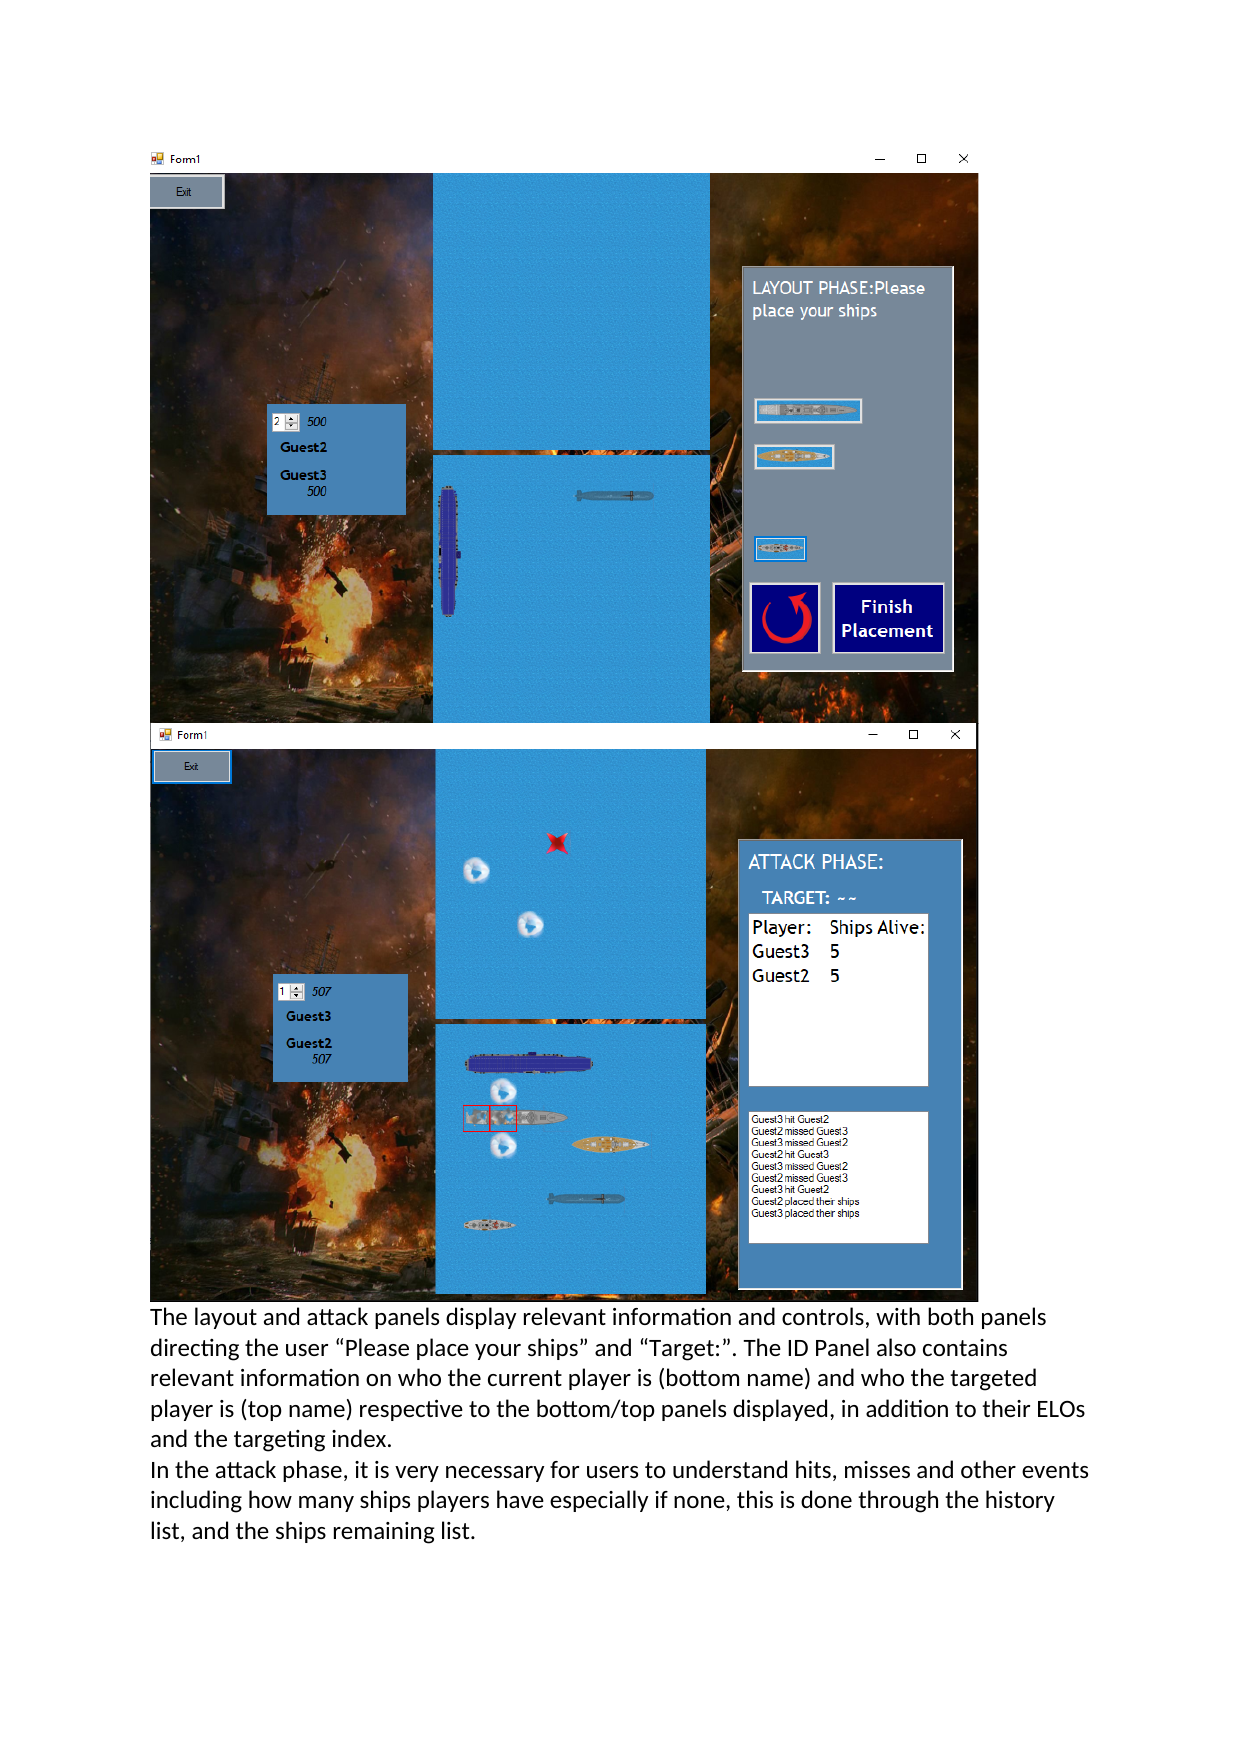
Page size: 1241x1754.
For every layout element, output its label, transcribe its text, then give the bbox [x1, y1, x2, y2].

picture [150, 150, 979, 1302]
text In the attack phase, it is very necessary for users to understand hits, misses and other events including how many ships players have especially if none, this is done through the history list, and the ships remaining list. [150, 1454, 1090, 1546]
text The layout and attack panels display relevant information and controls, with both panels directing the user “Please place your ships” and “Target:”. The ID Panel also contains relevant information on who the current player is (bottom name) and who the targeted player is (top name) respective to the bottom/top panels displayed, in addition to their ELOs and the targeting index. [150, 1302, 1090, 1454]
